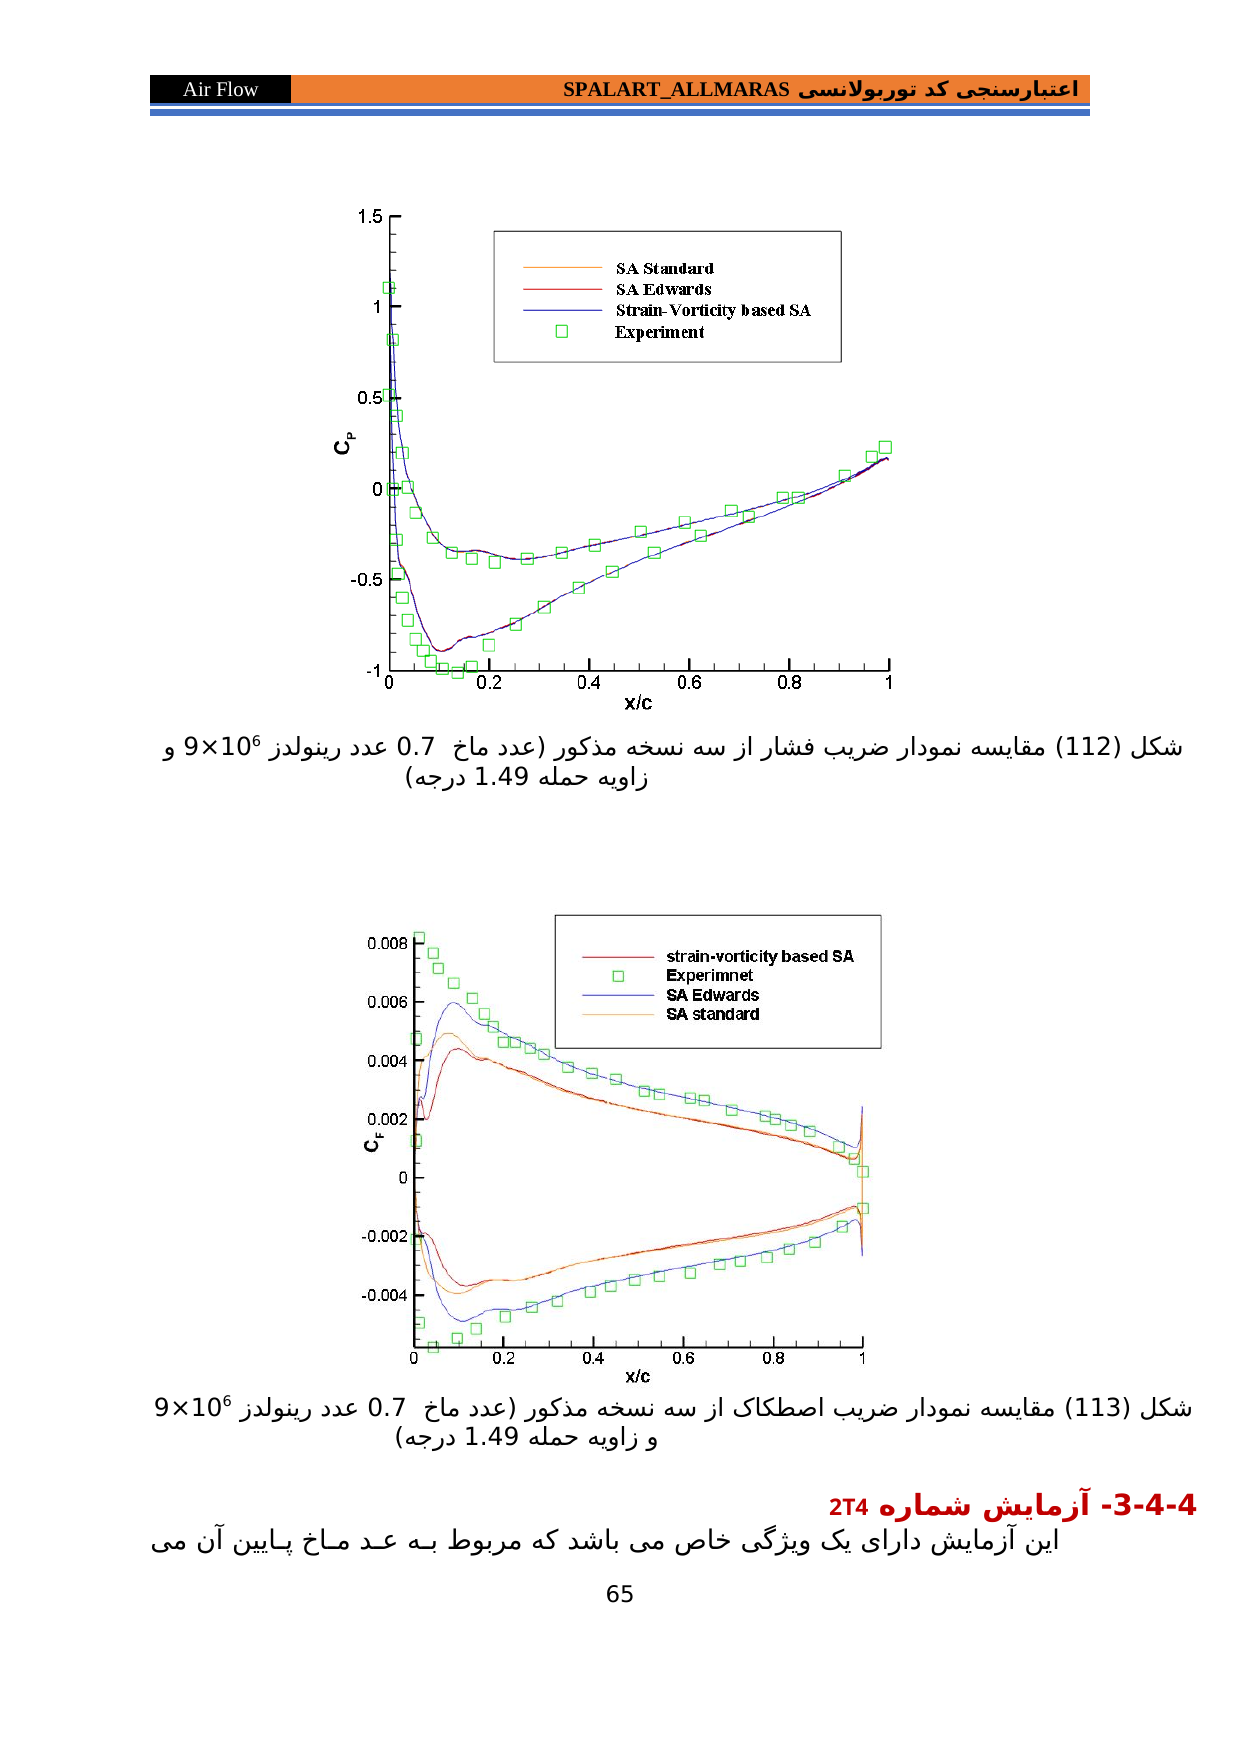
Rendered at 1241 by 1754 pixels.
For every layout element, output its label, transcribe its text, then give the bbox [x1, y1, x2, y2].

picture [352, 894, 888, 1389]
picture [327, 189, 913, 729]
text مقایسه نمودار ضریب فشار از سه نسخه مذکور (عدد ماخ 0.7 عدد رینولدز 106×9 و زاویه حمله 1.49 درجه) [150, 733, 1060, 791]
text مقایسه نمودار ضریب اصطکاک از سه نسخه مذکور (عدد ماخ 0.7 عدد رینولدز 106×9 و زاویه حمله 1.49 درجه) [150, 1393, 1060, 1451]
subtitle آزمایش شماره 2T4 [150, 1488, 1090, 1522]
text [150, 1524, 1090, 1556]
